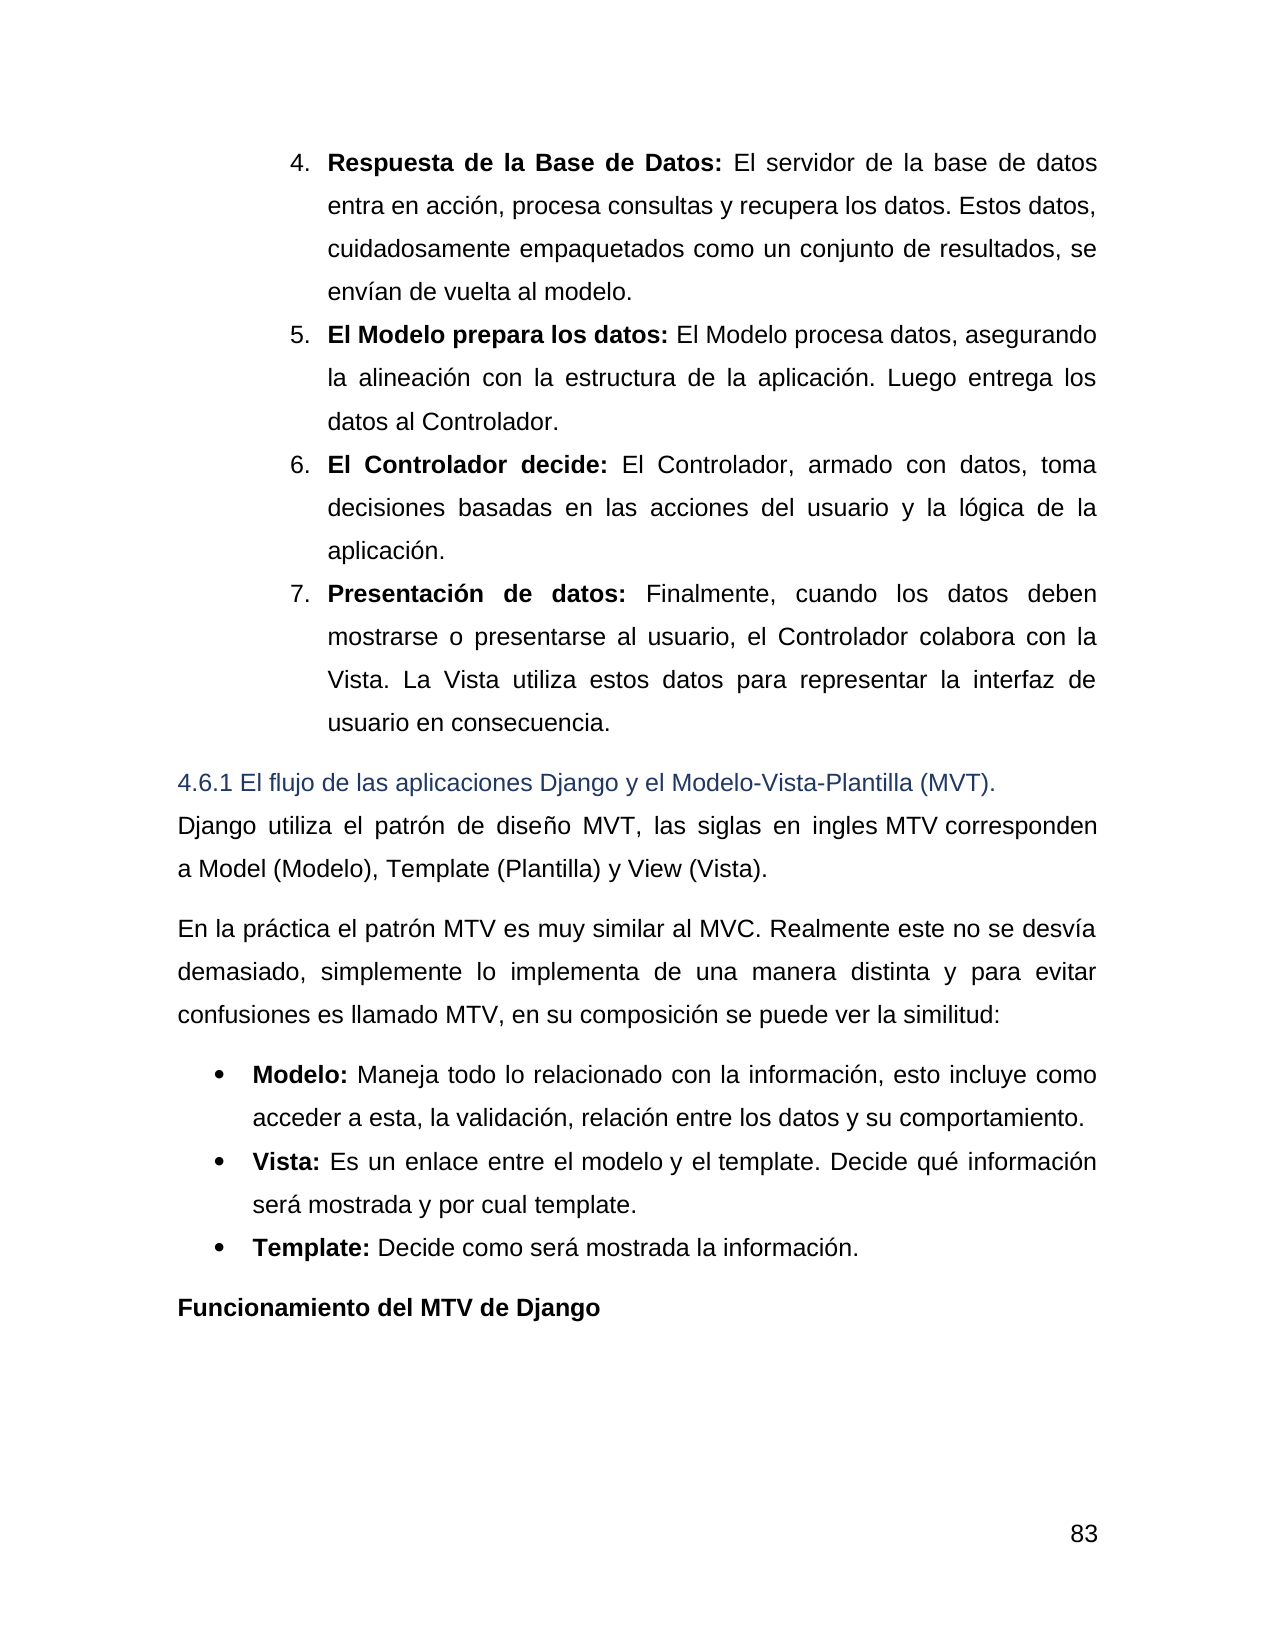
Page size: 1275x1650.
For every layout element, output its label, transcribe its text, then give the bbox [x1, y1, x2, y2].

list Template: Decide como será mostrada la información. [215, 1233, 1098, 1262]
text Django utiliza el patrón de diseño MVT, las siglas en ingles MTV corresponden a Model (Modelo), Template (Plantilla) y View (Vista). [177, 811, 1098, 883]
text Funcionamiento del MTV de Django [177, 1293, 1098, 1322]
text En la práctica el patrón MTV es muy similar al MVC. Realmente este no se desvía demasiado, simplemente lo implementa de una manera distinta y para evitar confusiones es llamado MTV, en su composición se puede ver la similitud: [177, 914, 1098, 1029]
list Presentación de datos: Finalmente, cuando los datos deben mostrarse o presentarse al usuario, el Controlador colabora con la Vista. La Vista utiliza estos datos para representar la interfaz de usuario en consecuencia. [290, 579, 1098, 737]
list Respuesta de la Base de Datos: El servidor de la base de datos entra en acción, procesa consultas y recupera los datos. Estos datos, cuidadosamente empaquetados como un conjunto de resultados, se envían de vuelta al modelo. [290, 148, 1098, 306]
list El Controlador decide: El Controlador, armado con datos, toma decisiones basadas en las acciones del usuario y la lógica de la aplicación. [290, 449, 1098, 564]
list Vista: Es un enlace entre el modelo y el template. Decide qué información será mostrada y por cual template. [215, 1147, 1098, 1218]
list Modelo: Maneja todo lo relacionado con la información, esto incluye como acceder a esta, la validación, relación entre los datos y su comportamiento. [215, 1060, 1098, 1132]
subtitle 4.6.1 El flujo de las aplicaciones Django y el Modelo-Vista-Plantilla (MVT). [177, 768, 1098, 797]
list El Modelo prepara los datos: El Modelo procesa datos, asegurando la alineación con la estructura de la aplicación. Luego entrega los datos al Controlador. [290, 320, 1098, 435]
